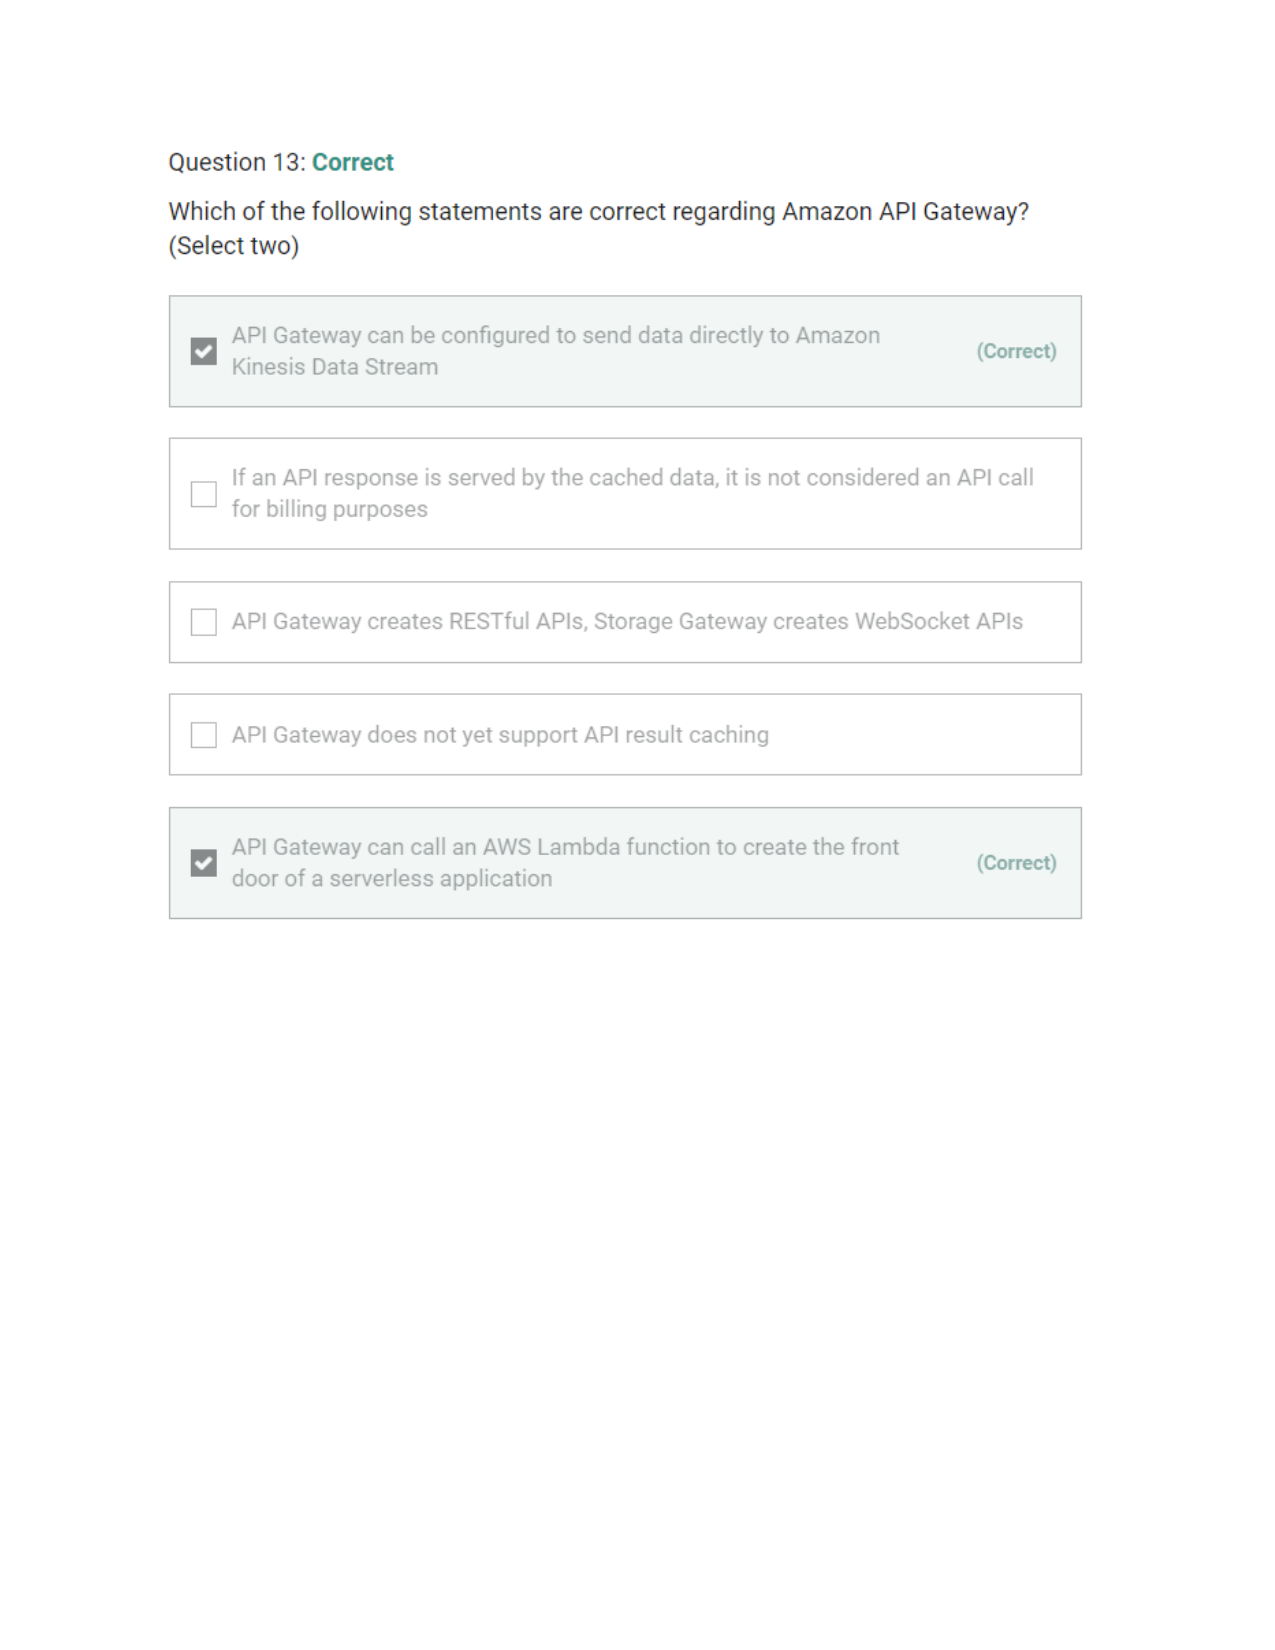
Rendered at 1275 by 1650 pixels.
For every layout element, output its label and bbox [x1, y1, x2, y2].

picture [150, 150, 1125, 933]
